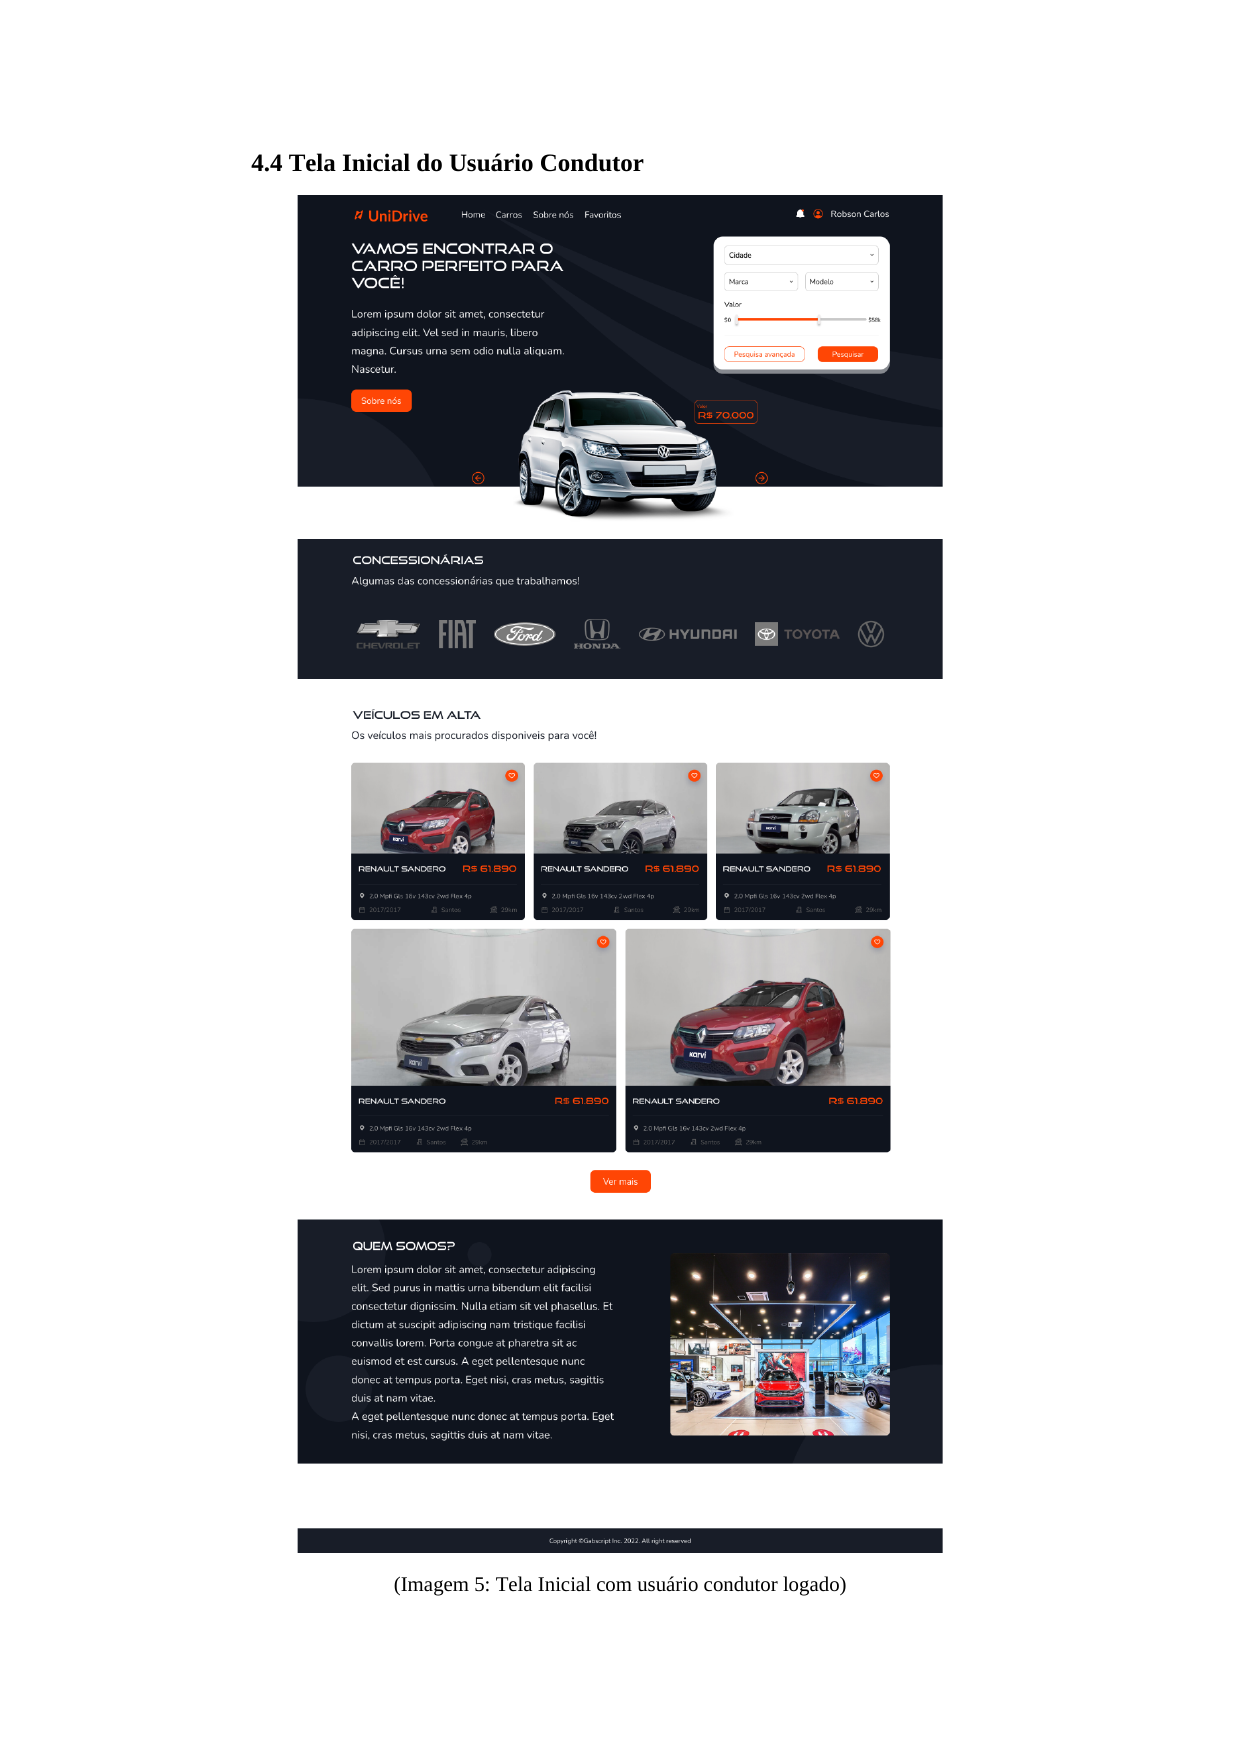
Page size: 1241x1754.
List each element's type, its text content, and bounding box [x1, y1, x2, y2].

text (Imagem 5: Tela Inicial com usuário condutor logado) [177, 1572, 1063, 1596]
text 4.4 Tela Inicial do Usuário Condutor [177, 148, 1063, 176]
picture [297, 195, 943, 1553]
